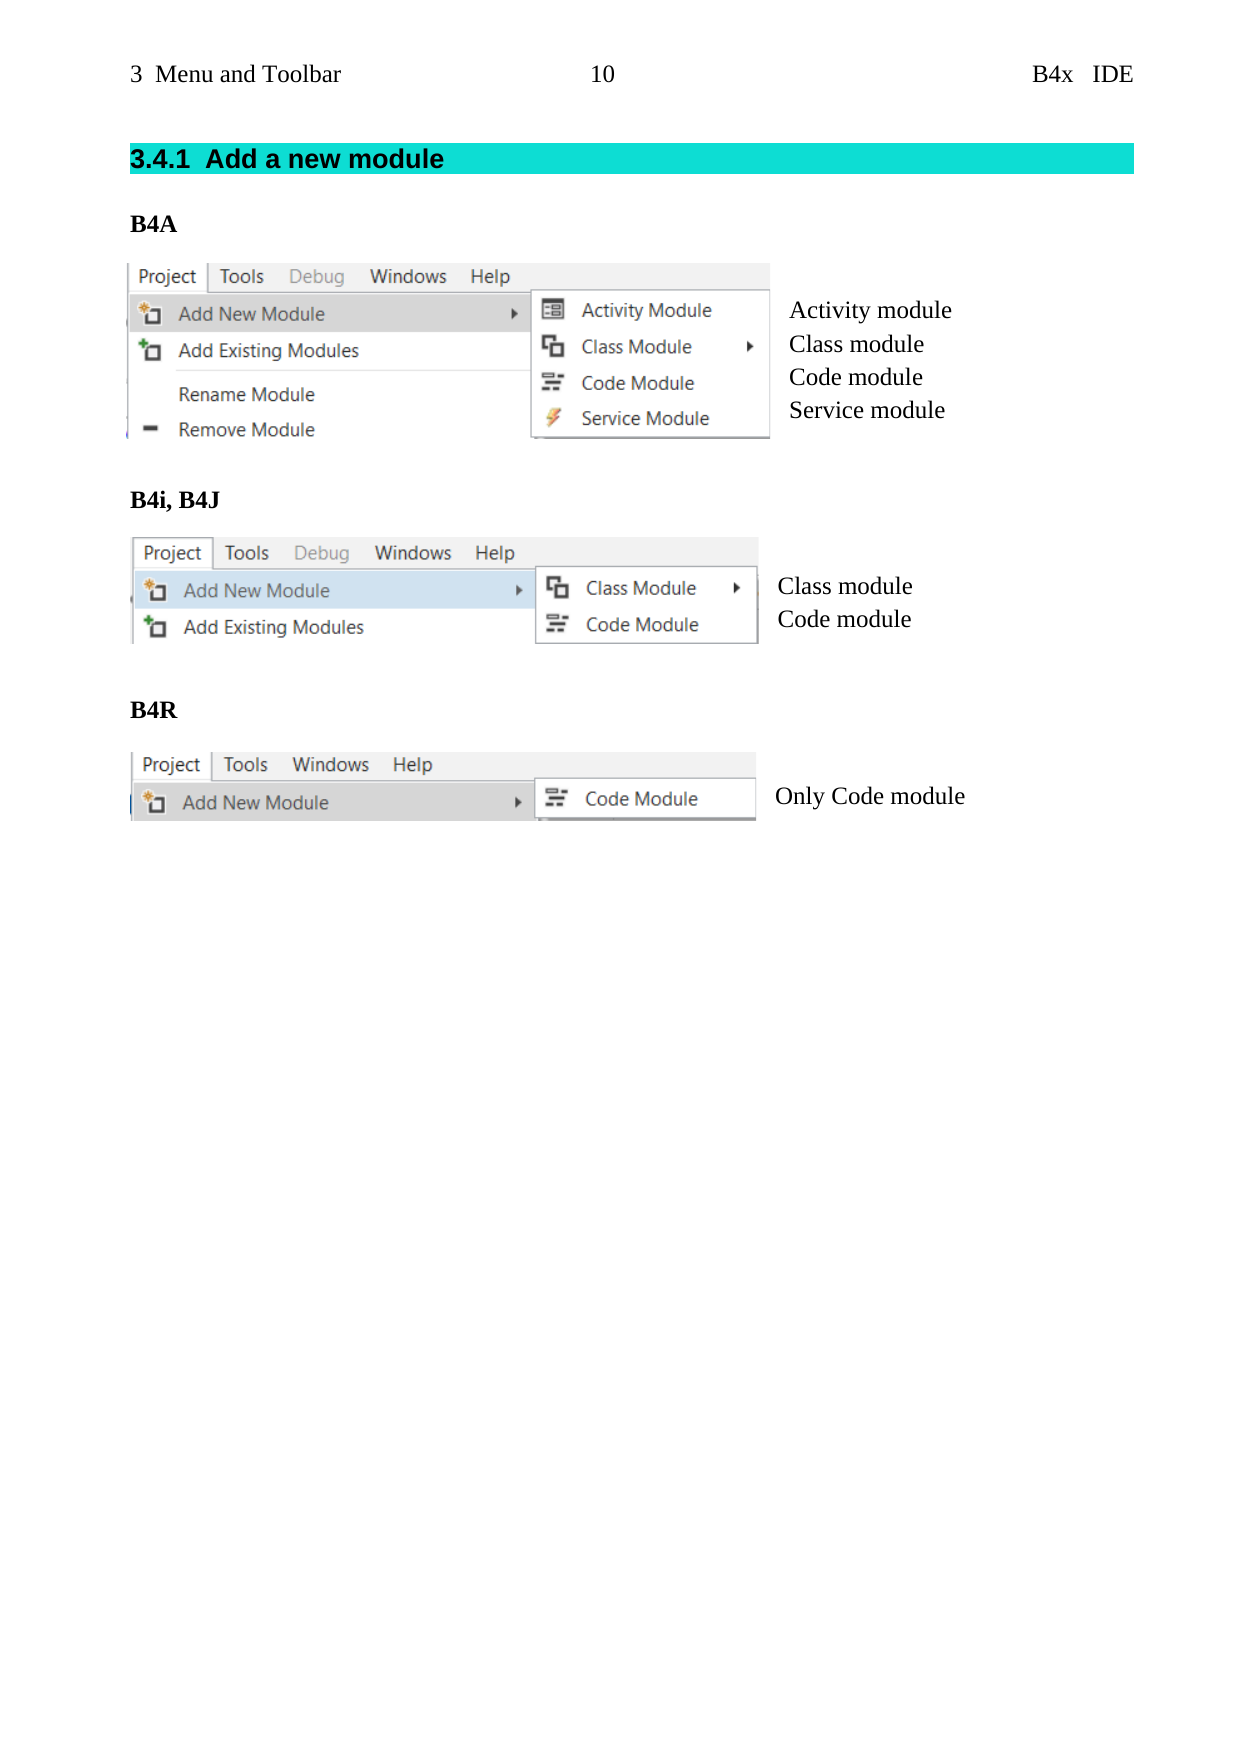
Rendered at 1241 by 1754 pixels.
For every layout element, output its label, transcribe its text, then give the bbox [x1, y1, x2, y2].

text B4i, B4J [130, 485, 1134, 514]
picture [126, 263, 771, 439]
text Activity module [771, 296, 1134, 324]
picture [130, 752, 757, 821]
subtitle Add a new module [130, 143, 1134, 174]
text Only Code module [757, 781, 1134, 810]
text B4R [130, 695, 1134, 724]
text B4A [130, 209, 1134, 238]
picture [130, 537, 759, 644]
text Code module [771, 362, 1134, 390]
text Class module [759, 571, 1134, 600]
text Class module [771, 329, 1134, 357]
text Service module [771, 395, 1134, 423]
text Code module [759, 604, 1134, 633]
